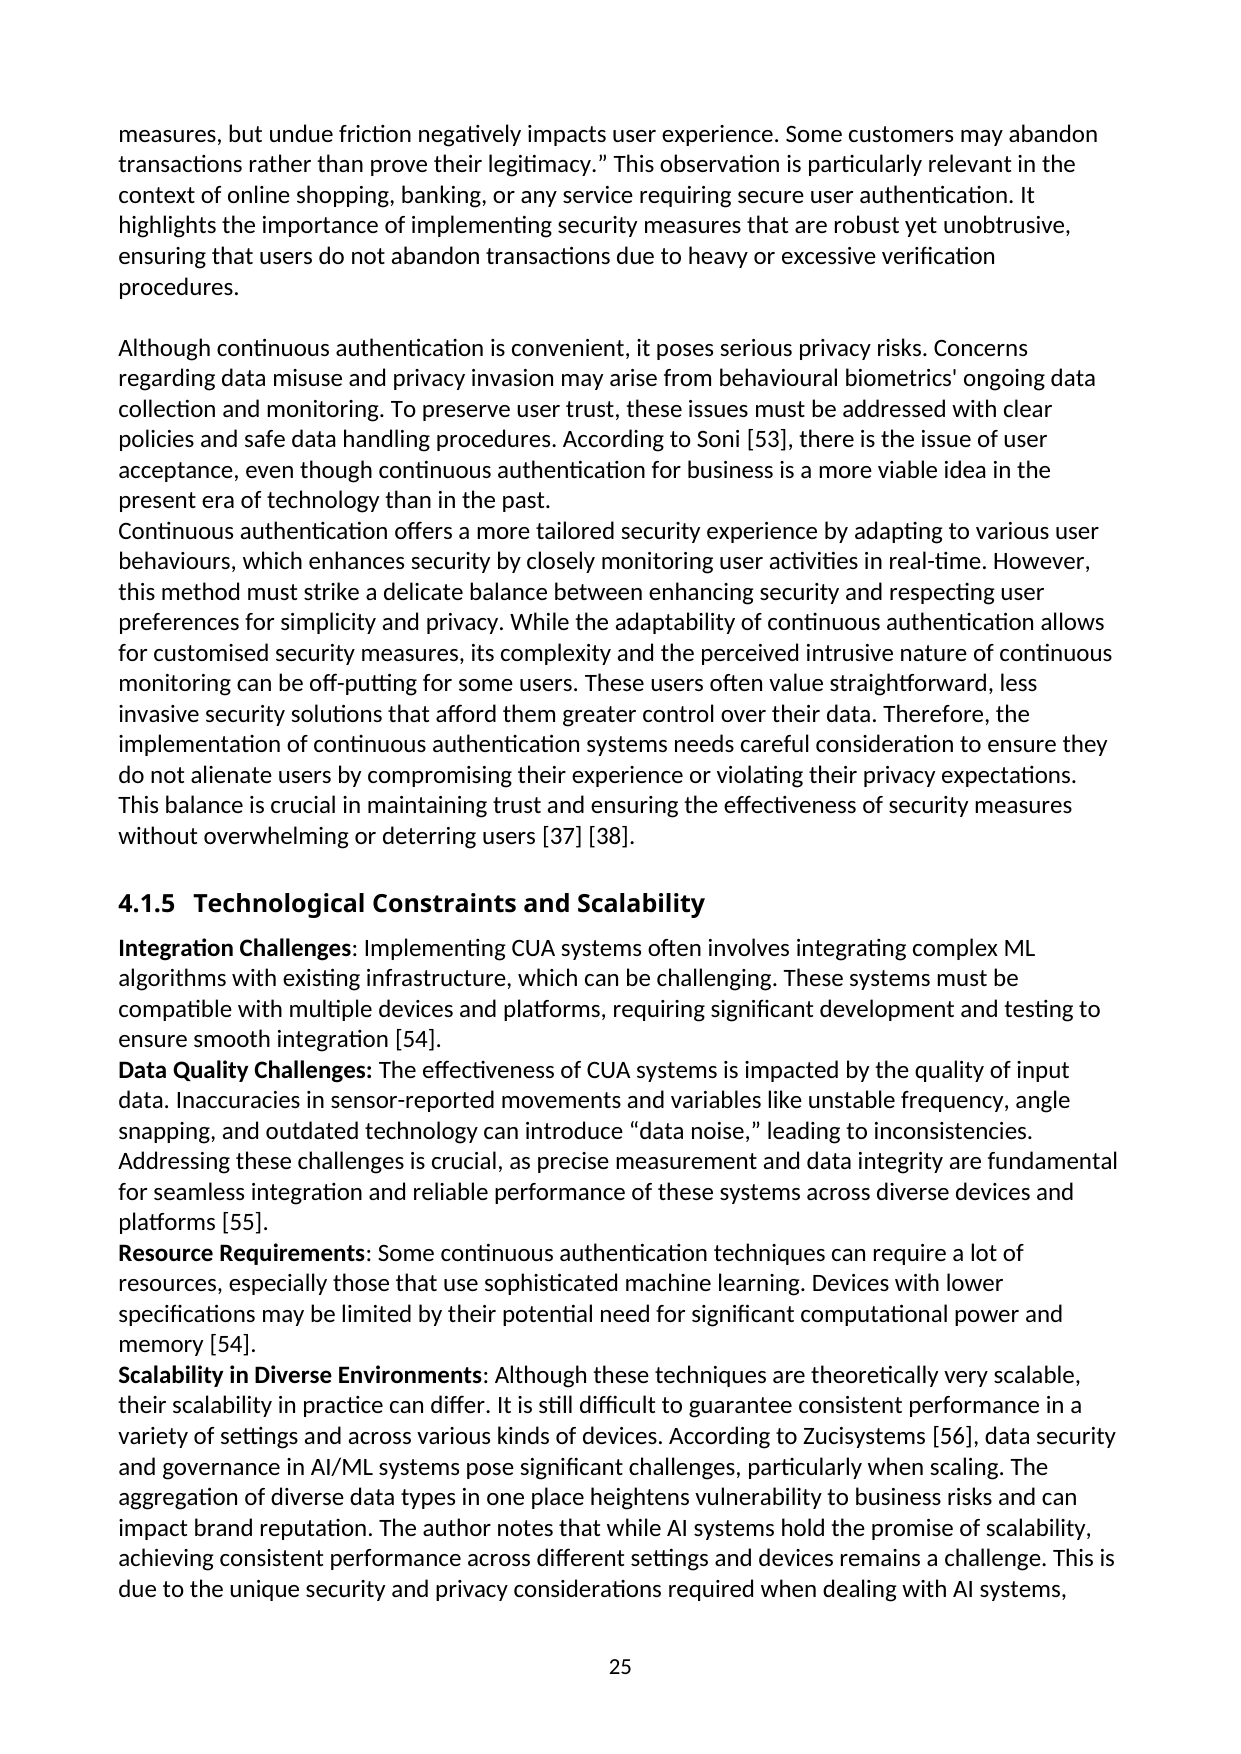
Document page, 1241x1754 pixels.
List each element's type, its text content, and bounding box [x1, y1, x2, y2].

text Resource Requirements: Some continuous authentication techniques can require a lot of resources, especially those that use sophisticated machine learning. Devices with lower specifications may be limited by their potential need for significant computational power and memory . [118, 1237, 1122, 1359]
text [118, 118, 1122, 301]
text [118, 1359, 1122, 1603]
text Continuous authentication offers a more tailored security experience by adapting to various user behaviours, which enhances security by closely monitoring user activities in real-time. However, this method must strike a delicate balance between enhancing security and respecting user preferences for simplicity and privacy. While the adaptability of continuous authentication allows for customised security measures, its complexity and the perceived intrusive nature of continuous monitoring can be off-putting for some users. These users often value straightforward, less invasive security solutions that afford them greater control over their data. Therefore, the implementation of continuous authentication systems needs careful consideration to ensure they do not alienate users by compromising their experience or violating their privacy expectations. This balance is crucial in maintaining trust and ensuring the effectiveness of security measures without overwhelming or deterring users . [118, 515, 1122, 851]
text Data Quality Challenges: The effectiveness of CUA systems is impacted by the quality of input data. Inaccuracies in sensor-reported movements and variables like unstable frequency, angle snapping, and outdated technology can introduce “data noise,” leading to inconsistencies. Addressing these challenges is crucial, as precise measurement and data integrity are fundamental for seamless integration and reliable performance of these systems across diverse devices and platforms . [118, 1054, 1122, 1237]
subtitle Technological Constraints and Scalability [118, 885, 1122, 919]
text Integration Challenges: Implementing CUA systems often involves integrating complex ML algorithms with existing infrastructure, which can be challenging. These systems must be compatible with multiple devices and platforms, requiring significant development and testing to ensure smooth integration . [118, 932, 1122, 1054]
text Although continuous authentication is convenient, it poses serious privacy risks. Concerns regarding data misuse and privacy invasion may arise from behavioural biometrics' ongoing data collection and monitoring. To preserve user trust, these issues must be addressed with clear policies and safe data handling procedures. According to Soni , there is the issue of user acceptance, even though continuous authentication for business is a more viable idea in the present era of technology than in the past. [118, 332, 1122, 515]
